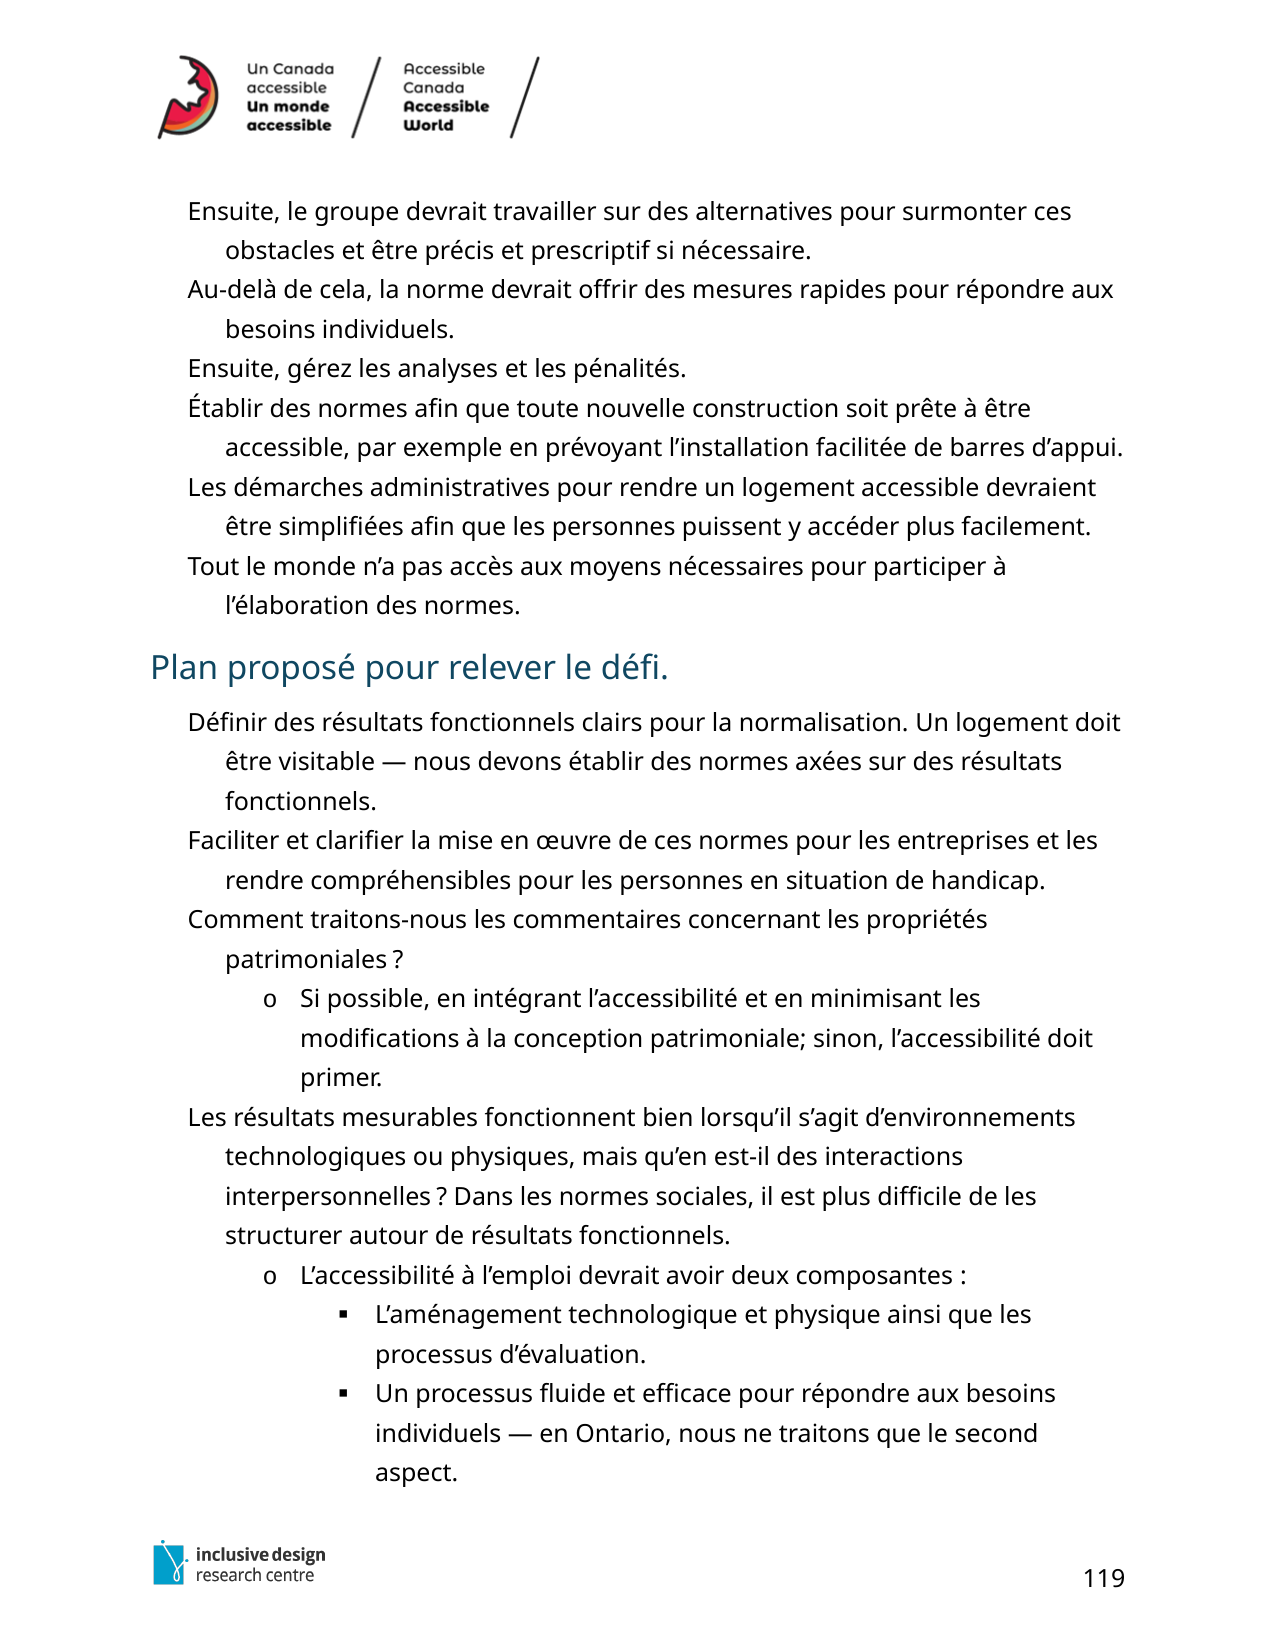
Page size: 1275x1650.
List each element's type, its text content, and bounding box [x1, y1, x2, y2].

list L’accessibilité à l’emploi devrait avoir deux composantes : [262, 1257, 1125, 1292]
text Plan proposé pour relever le défi. [150, 644, 1125, 689]
list Comment traitons-nous les commentaires concernant les propriétés patrimoniales ? [187, 902, 1125, 976]
list Définir des résultats fonctionnels clairs pour la normalisation. Un logement doit être visitable — nous devons établir des normes axées sur des résultats fonctionnels. [187, 704, 1125, 818]
picture [150, 48, 547, 147]
list Établir des normes afin que toute nouvelle construction soit prête à être accessible, par exemple en prévoyant l’installation facilitée de barres d’appui. [187, 391, 1125, 464]
list Faciliter et clarifier la mise en œuvre de ces normes pour les entreprises et les rendre compréhensibles pour les personnes en situation de handicap. [187, 823, 1125, 897]
list Un processus fluide et efficace pour répondre aux besoins individuels — en Ontario, nous ne traitons que le second aspect. [337, 1376, 1125, 1489]
picture [150, 1538, 340, 1601]
list Les démarches administratives pour rendre un logement accessible devraient être simplifiées afin que les personnes puissent y accéder plus facilement. [187, 469, 1125, 543]
list Ensuite, gérez les analyses et les pénalités. [187, 351, 1125, 385]
list L’aménagement technologique et physique ainsi que les processus d’évaluation. [337, 1297, 1125, 1371]
list Si possible, en intégrant l’accessibilité et en minimisant les modifications à la conception patrimoniale; sinon, l’accessibilité doit primer. [262, 981, 1125, 1094]
list Tout le monde n’a pas accès aux moyens nécessaires pour participer à l’élaboration des normes. [187, 548, 1125, 622]
list Au-delà de cela, la norme devrait offrir des mesures rapides pour répondre aux besoins individuels. [187, 272, 1125, 346]
list Les résultats mesurables fonctionnent bien lorsqu’il s’agit d’environnements technologiques ou physiques, mais qu’en est-il des interactions interpersonnelles ? Dans les normes sociales, il est plus difficile de les structurer autour de résultats fonctionnels. [187, 1099, 1125, 1252]
list Ensuite, le groupe devrait travailler sur des alternatives pour surmonter ces obstacles et être précis et prescriptif si nécessaire. [187, 193, 1125, 267]
